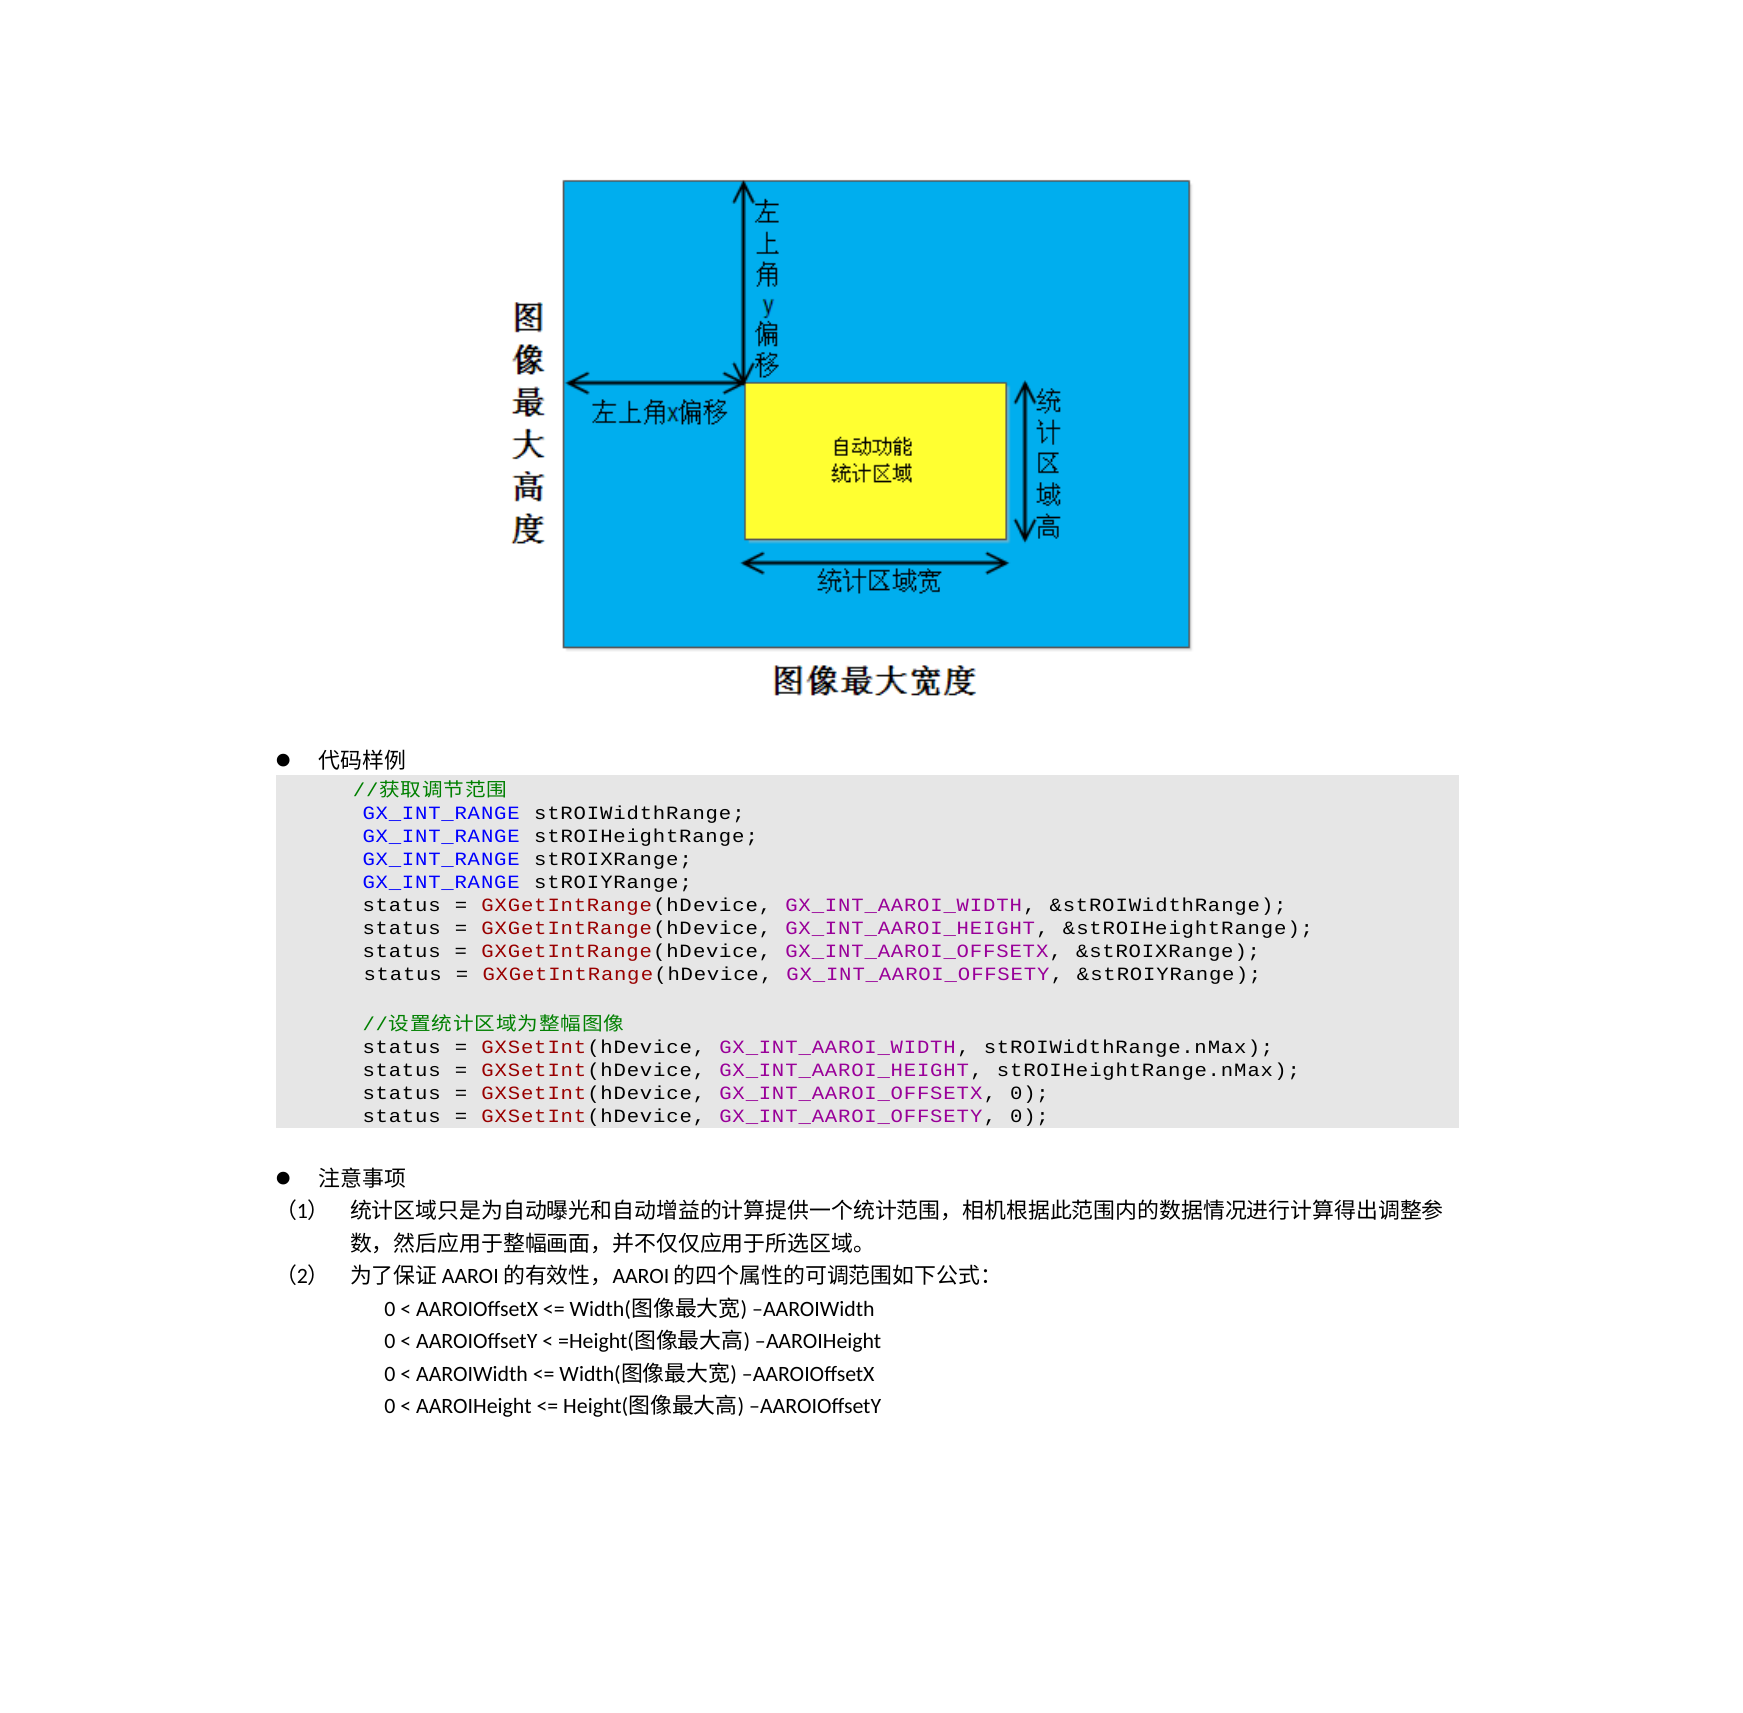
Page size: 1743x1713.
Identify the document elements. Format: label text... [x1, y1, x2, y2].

picture [488, 157, 1245, 708]
text 0 < AAROIOffsetX <= Width(图像最大宽) –AAROIWidth [275, 1290, 1459, 1323]
text GX_INT_RANGE stROIHeightRange; [276, 825, 1459, 848]
text GX_INT_RANGE stROIYRange; [276, 871, 1459, 894]
list 统计区域只是为自动曝光和自动增益的计算提供一个统计范围，相机根据此范围内的数据情况进行计算得出调整参数，然后应用于整幅画面，并不仅仅应用于所选区域。 [275, 1193, 1459, 1258]
list 代码样例 [275, 743, 1459, 775]
text //设置统计区域为整幅图像 [276, 1009, 1459, 1036]
text 0 < AAROIHeight <= Height(图像最大高) –AAROIOffsetY [384, 1388, 1459, 1420]
text GX_INT_RANGE stROIXRange; [276, 848, 1459, 871]
text status = GXGetIntRange(hDevice, GX_INT_AAROI_OFFSETX, &stROIXRange); [276, 940, 1459, 963]
text 0 < AAROIWidth <= Width(图像最大宽) –AAROIOffsetX [384, 1355, 1459, 1388]
text status = GXGetIntRange(hDevice, GX_INT_AAROI_WIDTH, &stROIWidthRange); [276, 894, 1459, 917]
list 为了保证AAROI的有效性，AAROI的四个属性的可调范围如下公式： [275, 1258, 1459, 1290]
text status = GXGetIntRange(hDevice, GX_INT_AAROI_HEIGHT, &stROIHeightRange); [276, 917, 1459, 940]
text //获取调节范围 [276, 775, 1459, 802]
text status = GXSetInt(hDevice, GX_INT_AAROI_HEIGHT, stROIHeightRange.nMax); [276, 1059, 1459, 1082]
text status = GXSetInt(hDevice, GX_INT_AAROI_OFFSETY, 0); [276, 1105, 1459, 1128]
text 0 < AAROIOffsetY < =Height(图像最大高) –AAROIHeight [384, 1323, 1459, 1355]
list 注意事项 [275, 1160, 1459, 1193]
text status = GXGetIntRange(hDevice, GX_INT_AAROI_OFFSETY, &stROIYRange); [276, 963, 1459, 986]
text status = GXSetInt(hDevice, GX_INT_AAROI_OFFSETX, 0); [276, 1082, 1459, 1105]
text GX_INT_RANGE stROIWidthRange; [276, 802, 1459, 825]
text status = GXSetInt(hDevice, GX_INT_AAROI_WIDTH, stROIWidthRange.nMax); [276, 1036, 1459, 1059]
